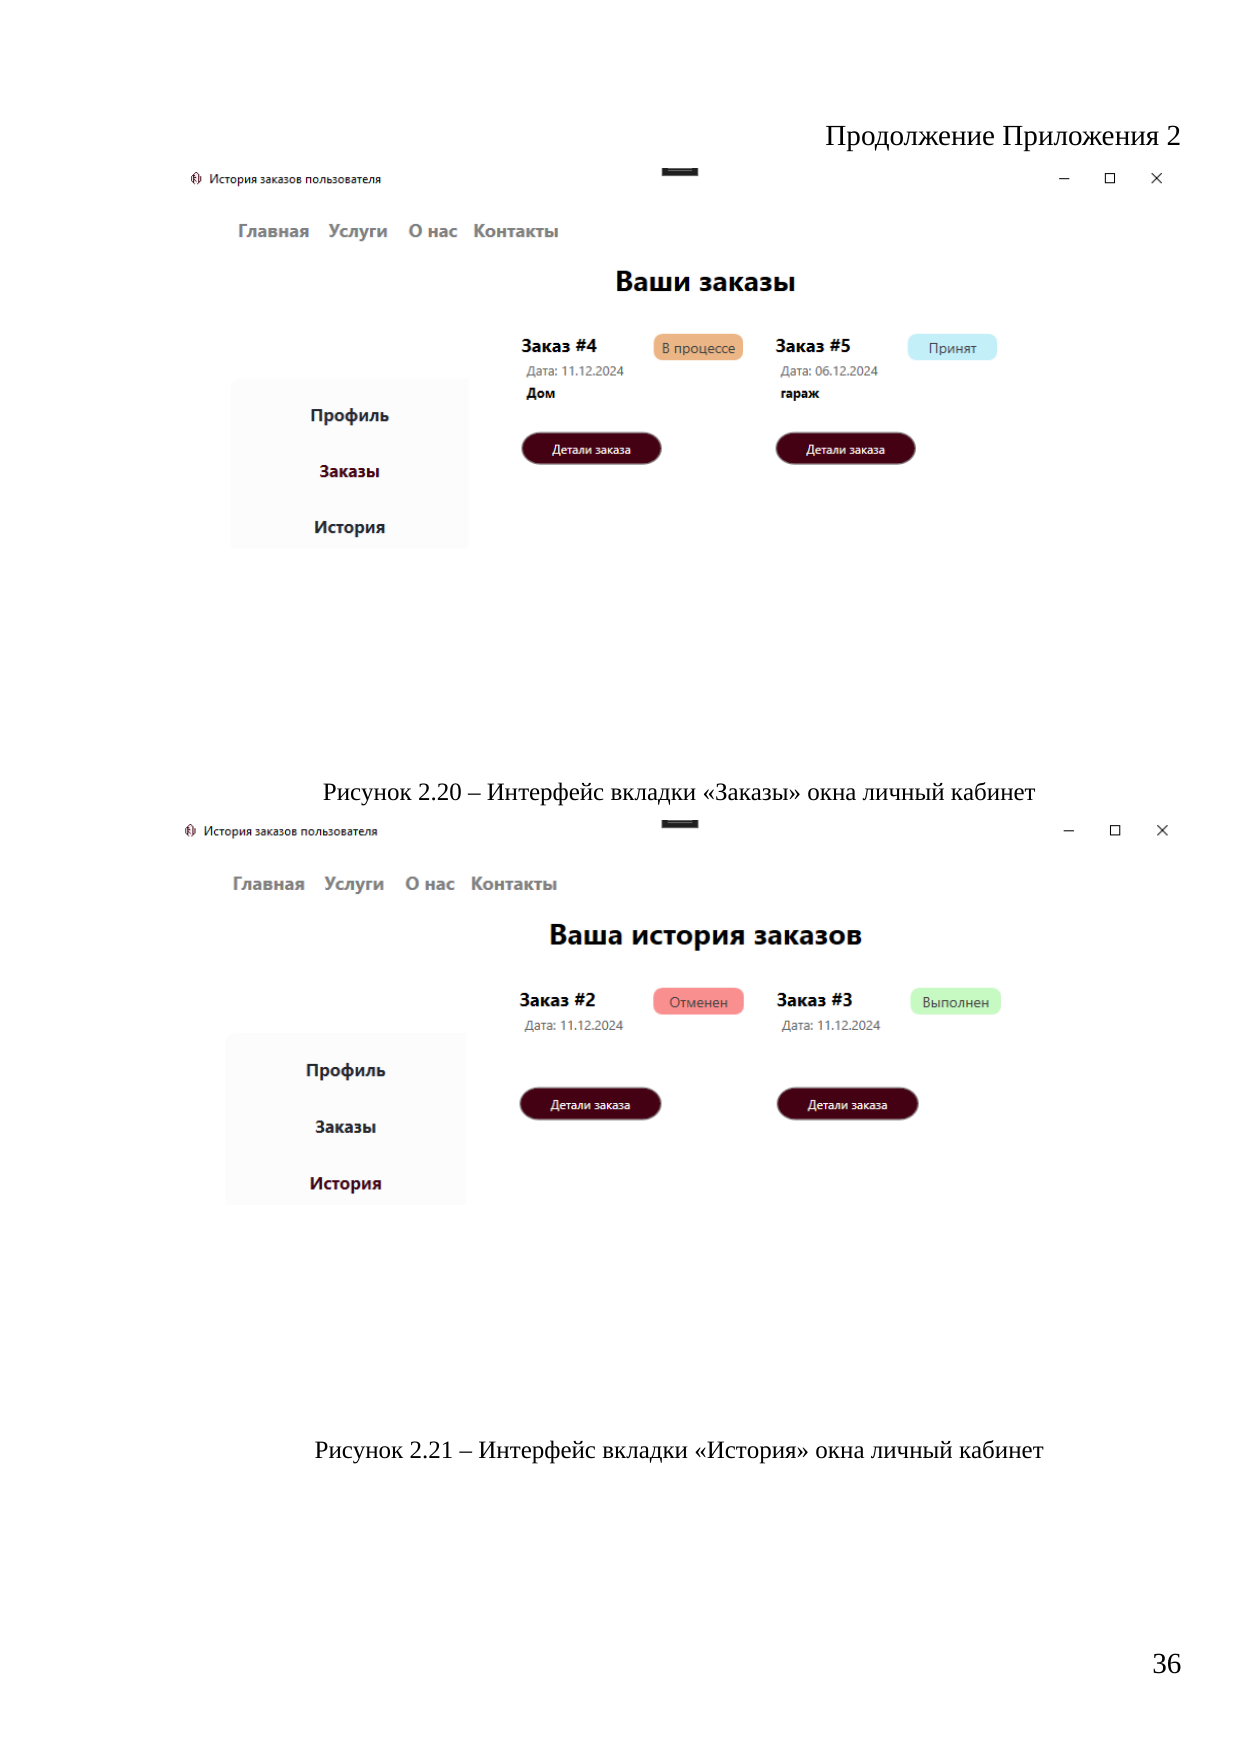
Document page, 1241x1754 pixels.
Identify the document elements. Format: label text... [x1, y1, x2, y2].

text Рисунок 2.21 – Интерфейс вкладки «История» окна личный кабинет [177, 1435, 1181, 1464]
text Рисунок 2.20 – Интерфейс вкладки «Заказы» окна личный кабинет [177, 777, 1181, 806]
picture [184, 168, 1175, 761]
picture [177, 820, 1182, 1419]
text Продолжение Приложения 2 [177, 118, 1181, 152]
